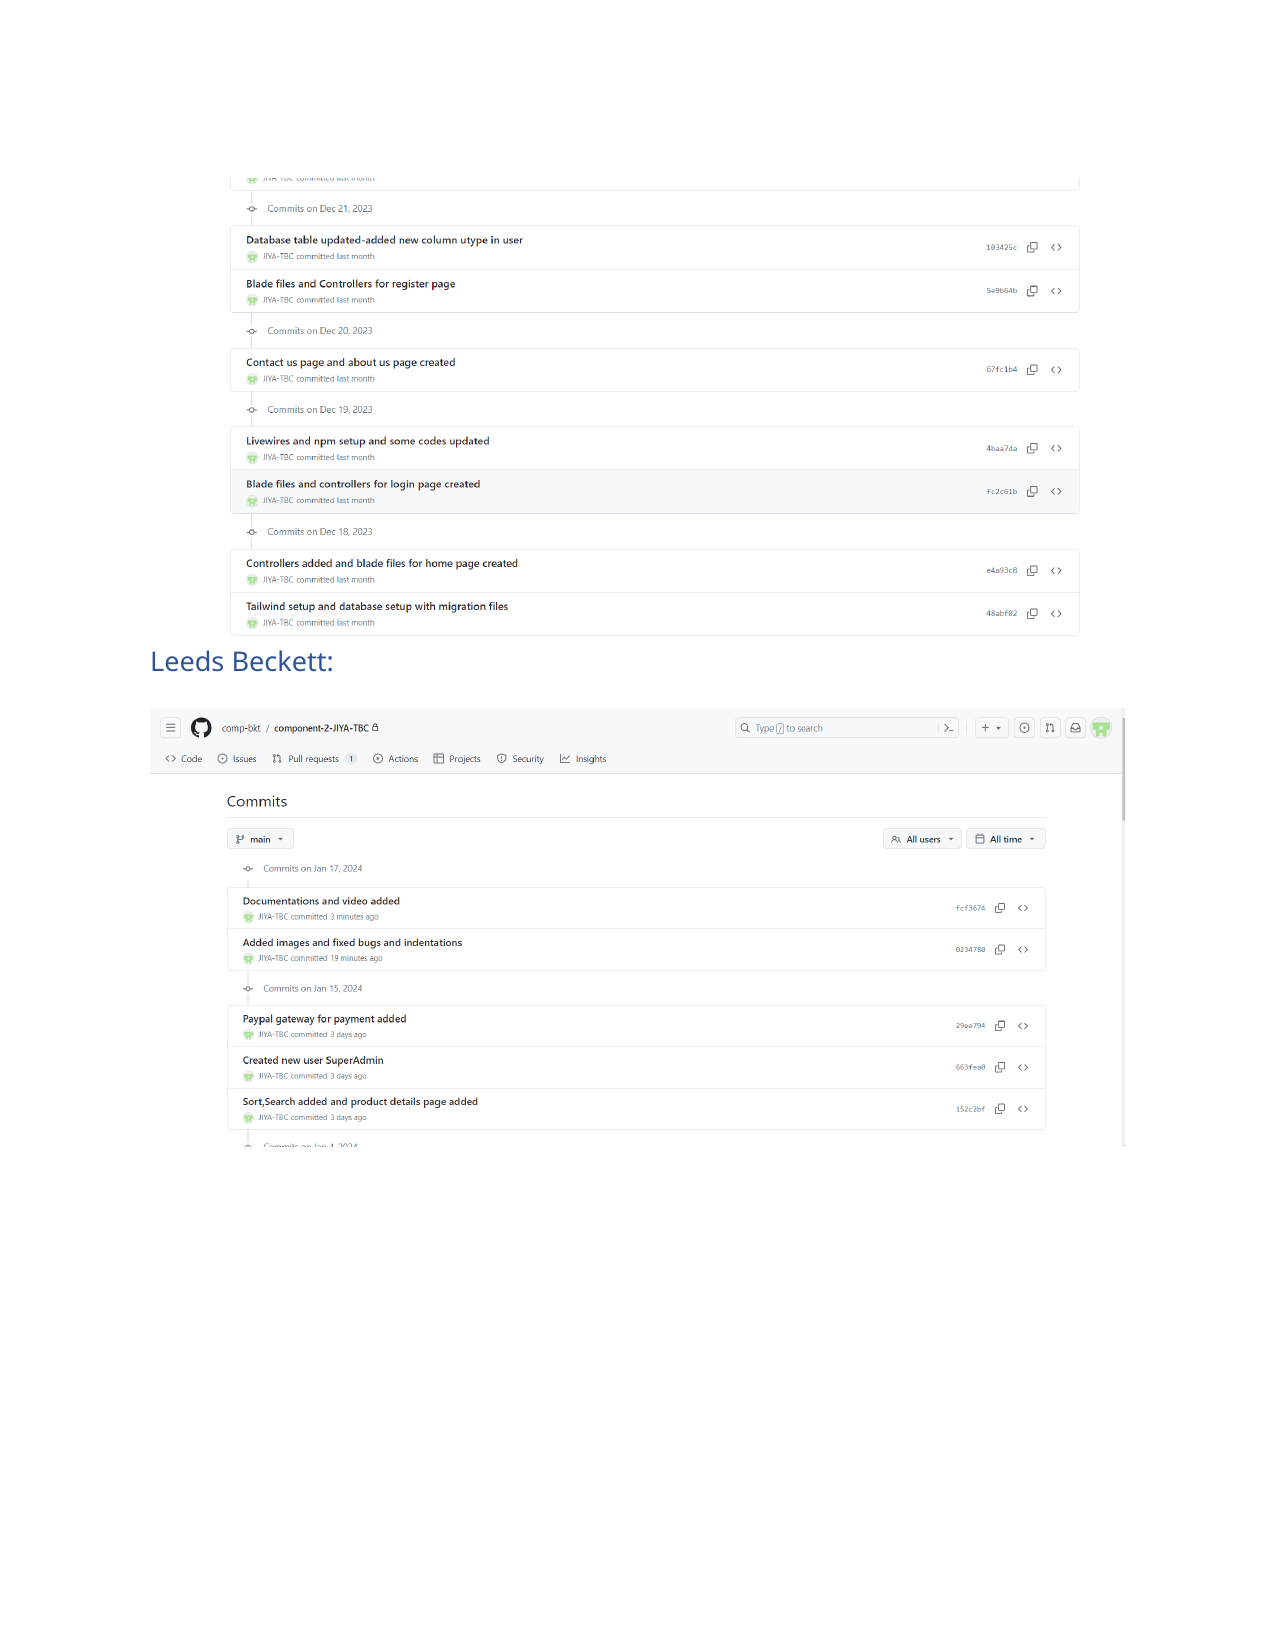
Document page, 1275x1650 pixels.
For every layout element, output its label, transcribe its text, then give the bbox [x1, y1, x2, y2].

picture [150, 708, 1125, 1147]
subtitle Leeds Beckett: [150, 643, 1125, 680]
picture [150, 178, 1125, 639]
